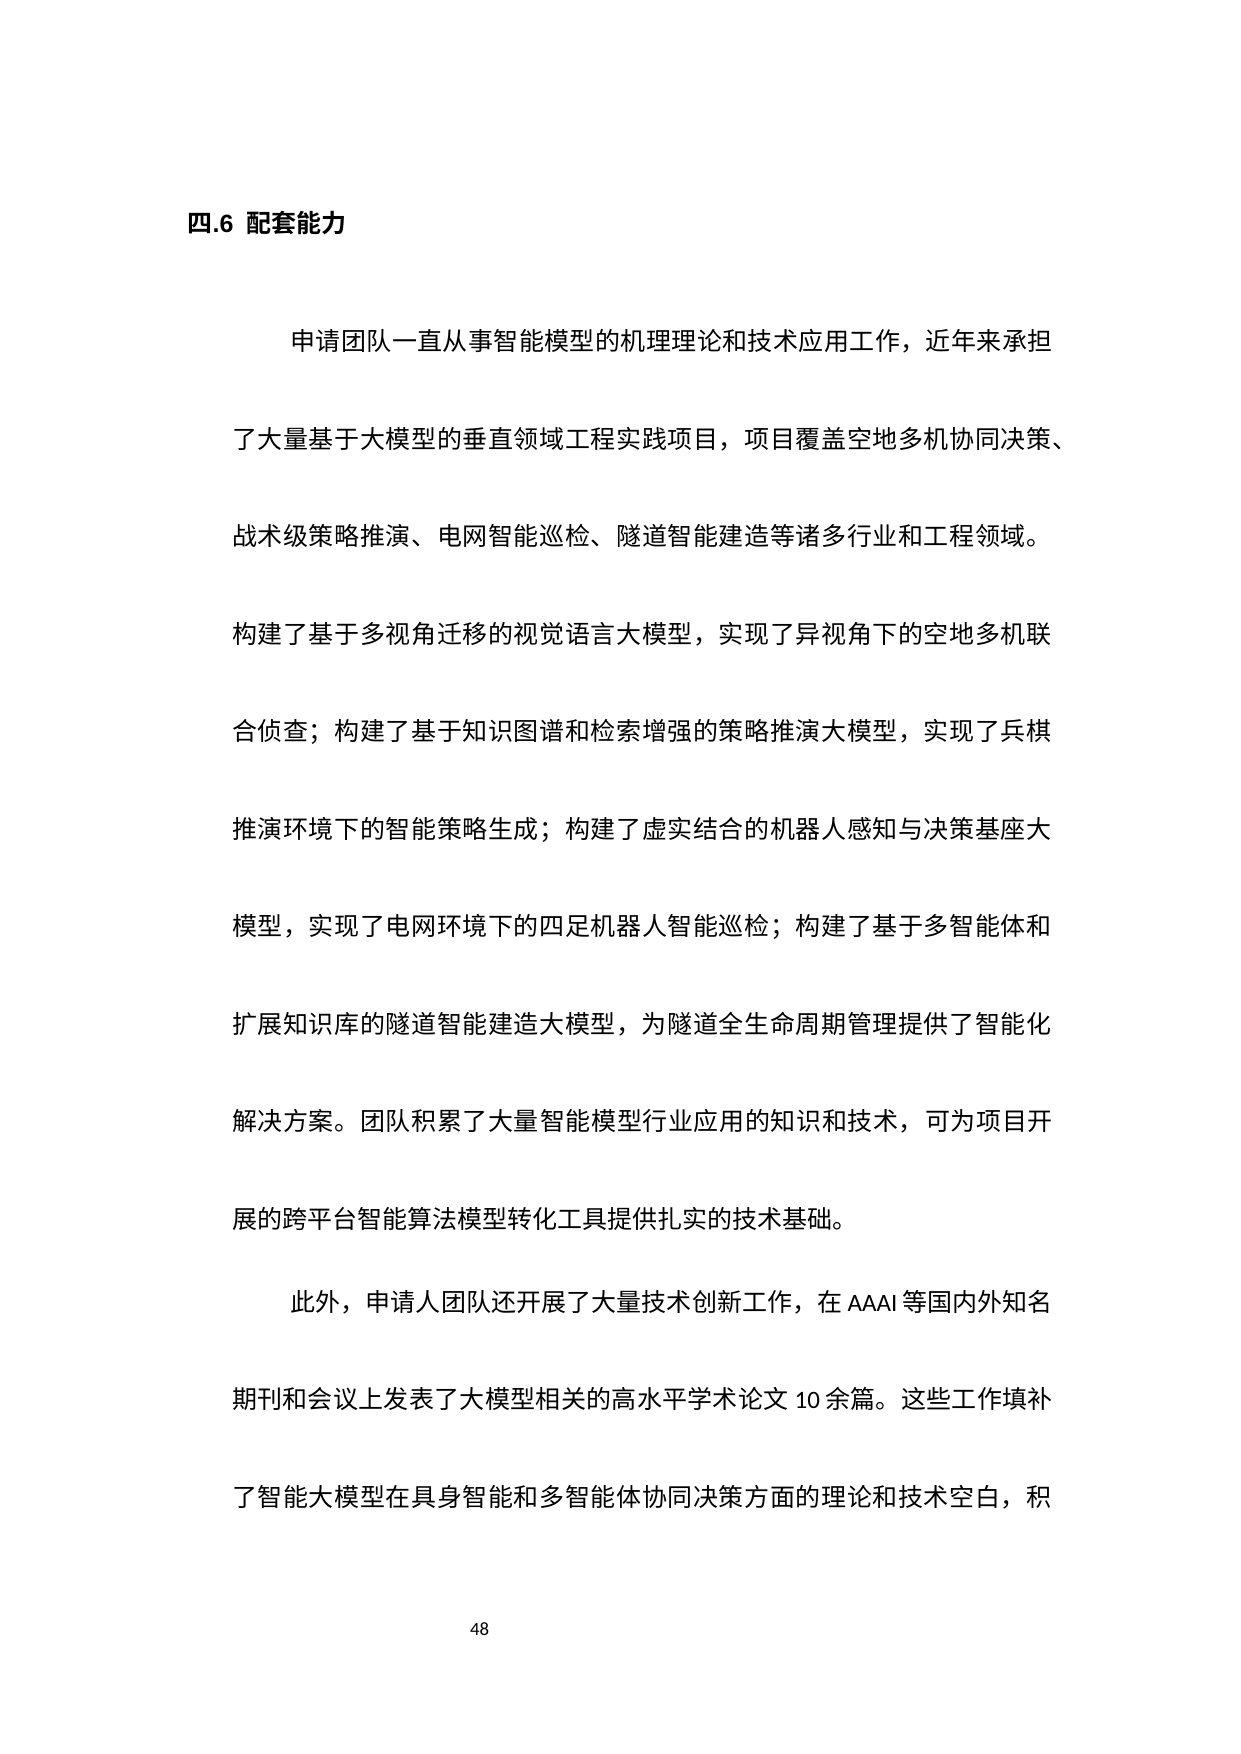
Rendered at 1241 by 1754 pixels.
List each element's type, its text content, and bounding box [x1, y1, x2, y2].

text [232, 1268, 1053, 1528]
subtitle 配套能力 [187, 189, 1053, 254]
text 申请团队一直从事智能模型的机理理论和技术应用工作，近年来承担了大量基于大模型的垂直领域工程实践项目，项目覆盖空地多机协同决策、战术级策略推演、电网智能巡检、隧道智能建造等诸多行业和工程领域。构建了基于多视角迁移的视觉语言大模型，实现了异视角下的空地多机联合侦查；构建了基于知识图谱和检索增强的策略推演大模型，实现了兵棋推演环境下的智能策略生成；构建了虚实结合的机器人感知与决策基座大模型，实现了电网环境下的四足机器人智能巡检；构建了基于多智能体和扩展知识库的隧道智能建造大模型，为隧道全生命周期管理提供了智能化解决方案。团队积累了大量智能模型行业应用的知识和技术，可为项目开展的跨平台智能算法模型转化工具提供扎实的技术基础。 [232, 307, 1053, 1250]
